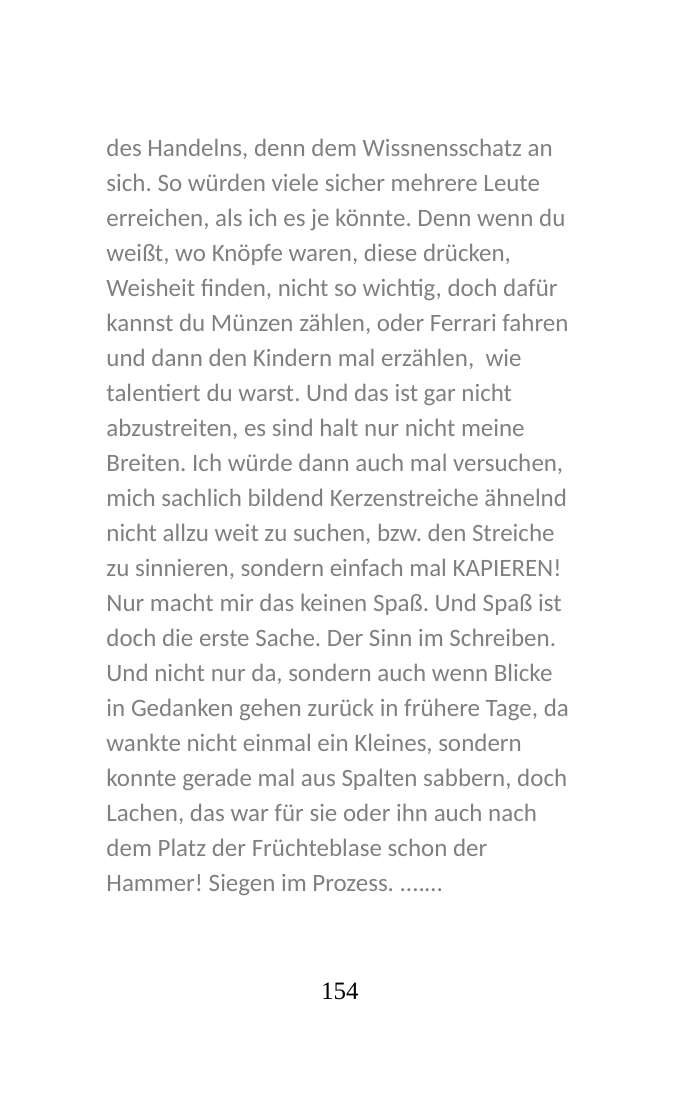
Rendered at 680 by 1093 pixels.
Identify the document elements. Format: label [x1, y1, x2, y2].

text [106, 132, 573, 897]
